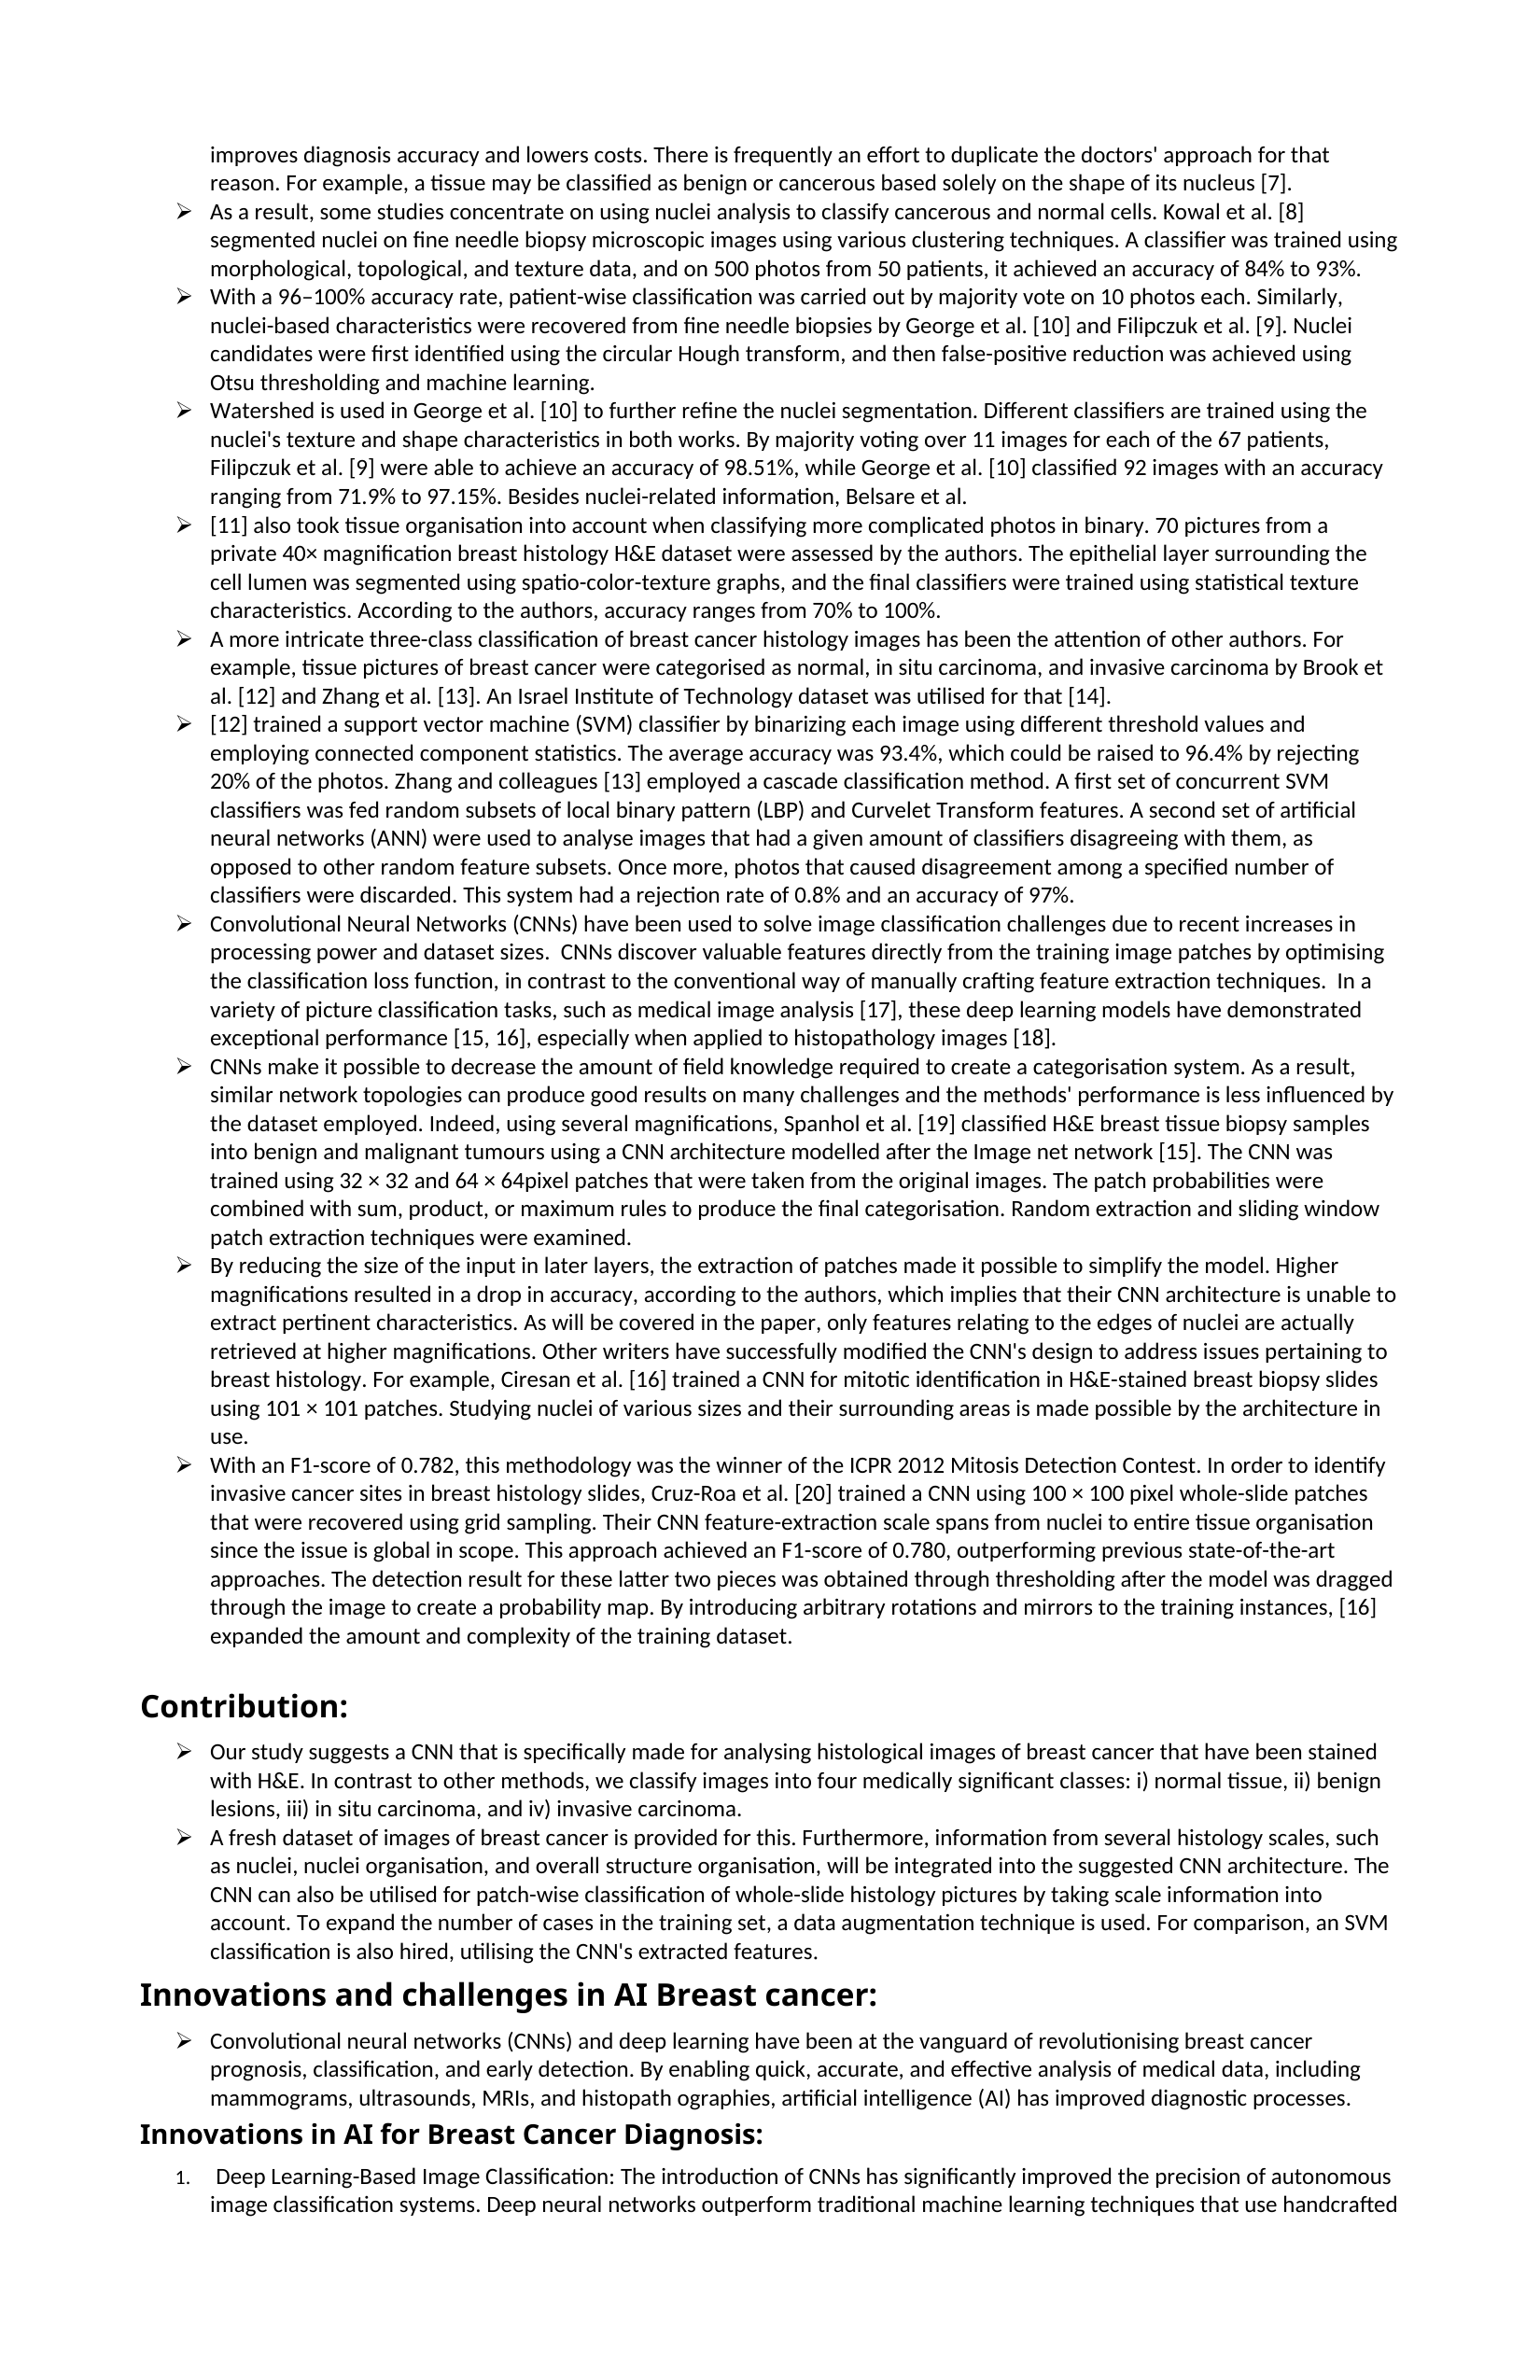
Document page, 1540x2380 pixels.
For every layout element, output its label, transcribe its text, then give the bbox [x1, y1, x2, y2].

subtitle Innovations in AI for Breast Cancer Diagnosis: [140, 2115, 1400, 2152]
list Watershed is used in George et al. [10] to further refine the nuclei segmentation. Different classifiers are trained using the nuclei's texture and shape characteristics in both works. By majority voting over 11 images for each of the 67 patients, Filipczuk et al. [9] were able to achieve an accuracy of 98.51%, while George et al. [10] classified 92 images with an accuracy ranging from 71.9% to 97.15%. Besides nuclei-related information, Belsare et al. [175, 397, 1400, 511]
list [175, 2162, 1400, 2219]
list With an F1-score of 0.782, this methodology was the winner of the ICPR 2012 Mitosis Detection Contest. In order to identify invasive cancer sites in breast histology slides, Cruz-Roa et al. [20] trained a CNN using 100 × 100 pixel whole-slide patches that were recovered using grid sampling. Their CNN feature-extraction scale spans from nuclei to entire tissue organisation since the issue is global in scope. This approach achieved an F1-score of 0.780, outperforming previous state-of-the-art approaches. The detection result for these latter two pieces was obtained through thresholding after the model was dragged through the image to create a probability map. By introducing arbitrary rotations and mirrors to the training instances, [16] expanded the amount and complexity of the training dataset. [175, 1450, 1400, 1650]
list A more intricate three-class classification of breast cancer histology images has been the attention of other authors. For example, tissue pictures of breast cancer were categorised as normal, in situ carcinoma, and invasive carcinoma by Brook et al. [12] and Zhang et al. [13]. An Israel Institute of Technology dataset was utilised for that [14]. [175, 624, 1400, 709]
list [12] trained a support vector machine (SVM) classifier by binarizing each image using different threshold values and employing connected component statistics. The average accuracy was 93.4%, which could be raised to 96.4% by rejecting 20% of the photos. Zhang and colleagues [13] employed a cascade classification method. A first set of concurrent SVM classifiers was fed random subsets of local binary pattern (LBP) and Curvelet Transform features. A second set of artificial neural networks (ANN) were used to analyse images that had a given amount of classifiers disagreeing with them, as opposed to other random feature subsets. Once more, photos that caused disagreement among a specified number of classifiers were discarded. This system had a rejection rate of 0.8% and an accuracy of 97%. [175, 709, 1400, 909]
list A fresh dataset of images of breast cancer is provided for this. Furthermore, information from several histology scales, such as nuclei, nuclei organisation, and overall structure organisation, will be integrated into the suggested CNN architecture. The CNN can also be utilised for patch-wise classification of whole-slide histology pictures by taking scale information into account. To expand the number of cases in the training set, a data augmentation technique is used. For comparison, an SVM classification is also hired, utilising the CNN's extracted features. [175, 1823, 1400, 1966]
list Convolutional neural networks (CNNs) and deep learning have been at the vanguard of revolutionising breast cancer prognosis, classification, and early detection. By enabling quick, accurate, and effective analysis of medical data, including mammograms, ultrasounds, MRIs, and histopath ographies, artificial intelligence (AI) has improved diagnostic processes. [175, 2026, 1400, 2111]
list As a result, some studies concentrate on using nuclei analysis to classify cancerous and normal cells. Kowal et al. [8] segmented nuclei on fine needle biopsy microscopic images using various clustering techniques. A classifier was trained using morphological, topological, and texture data, and on 500 photos from 50 patients, it achieved an accuracy of 84% to 93%. [175, 197, 1400, 283]
list By reducing the size of the input in later layers, the extraction of patches made it possible to simplify the model. Higher magnifications resulted in a drop in accuracy, according to the authors, which implies that their CNN architecture is unable to extract pertinent characteristics. As will be covered in the paper, only features relating to the edges of nuclei are actually retrieved at higher magnifications. Other writers have successfully modified the CNN's design to address issues pertaining to breast histology. For example, Ciresan et al. [16] trained a CNN for mitotic identification in H&E-stained breast biopsy slides using 101 × 101 patches. Studying nuclei of various sizes and their surrounding areas is made possible by the architecture in use. [175, 1251, 1400, 1450]
subtitle Contribution: [140, 1685, 1400, 1727]
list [175, 140, 1400, 197]
list With a 96–100% accuracy rate, patient-wise classification was carried out by majority vote on 10 photos each. Similarly, nuclei-based characteristics were recovered from fine needle biopsies by George et al. [10] and Filipczuk et al. [9]. Nuclei candidates were first identified using the circular Hough transform, and then false-positive reduction was achieved using Otsu thresholding and machine learning. [175, 283, 1400, 397]
list CNNs make it possible to decrease the amount of field knowledge required to create a categorisation system. As a result, similar network topologies can produce good results on many challenges and the methods' performance is less influenced by the dataset employed. Indeed, using several magnifications, Spanhol et al. [19] classified H&E breast tissue biopsy samples into benign and malignant tumours using a CNN architecture modelled after the Image net network [15]. The CNN was trained using 32 × 32 and 64 × 64pixel patches that were taken from the original images. The patch probabilities were combined with sum, product, or maximum rules to produce the final categorisation. Random extraction and sliding window patch extraction techniques were examined. [175, 1052, 1400, 1251]
list [11] also took tissue organisation into account when classifying more complicated photos in binary. 70 pictures from a private 40× magnification breast histology H&E dataset were assessed by the authors. The epithelial layer surrounding the cell lumen was segmented using spatio-color-texture graphs, and the final classifiers were trained using statistical texture characteristics. According to the authors, accuracy ranges from 70% to 100%. [175, 511, 1400, 624]
subtitle Innovations and challenges in AI Breast cancer: [140, 1973, 1400, 2015]
list Our study suggests a CNN that is specifically made for analysing histological images of breast cancer that have been stained with H&E. In contrast to other methods, we classify images into four medically significant classes: i) normal tissue, ii) benign lesions, iii) in situ carcinoma, and iv) invasive carcinoma. [175, 1737, 1400, 1823]
list Convolutional Neural Networks (CNNs) have been used to solve image classification challenges due to recent increases in processing power and dataset sizes. CNNs discover valuable features directly from the training image patches by optimising the classification loss function, in contrast to the conventional way of manually crafting feature extraction techniques. In a variety of picture classification tasks, such as medical image analysis [17], these deep learning models have demonstrated exceptional performance [15, 16], especially when applied to histopathology images [18]. [175, 909, 1400, 1052]
